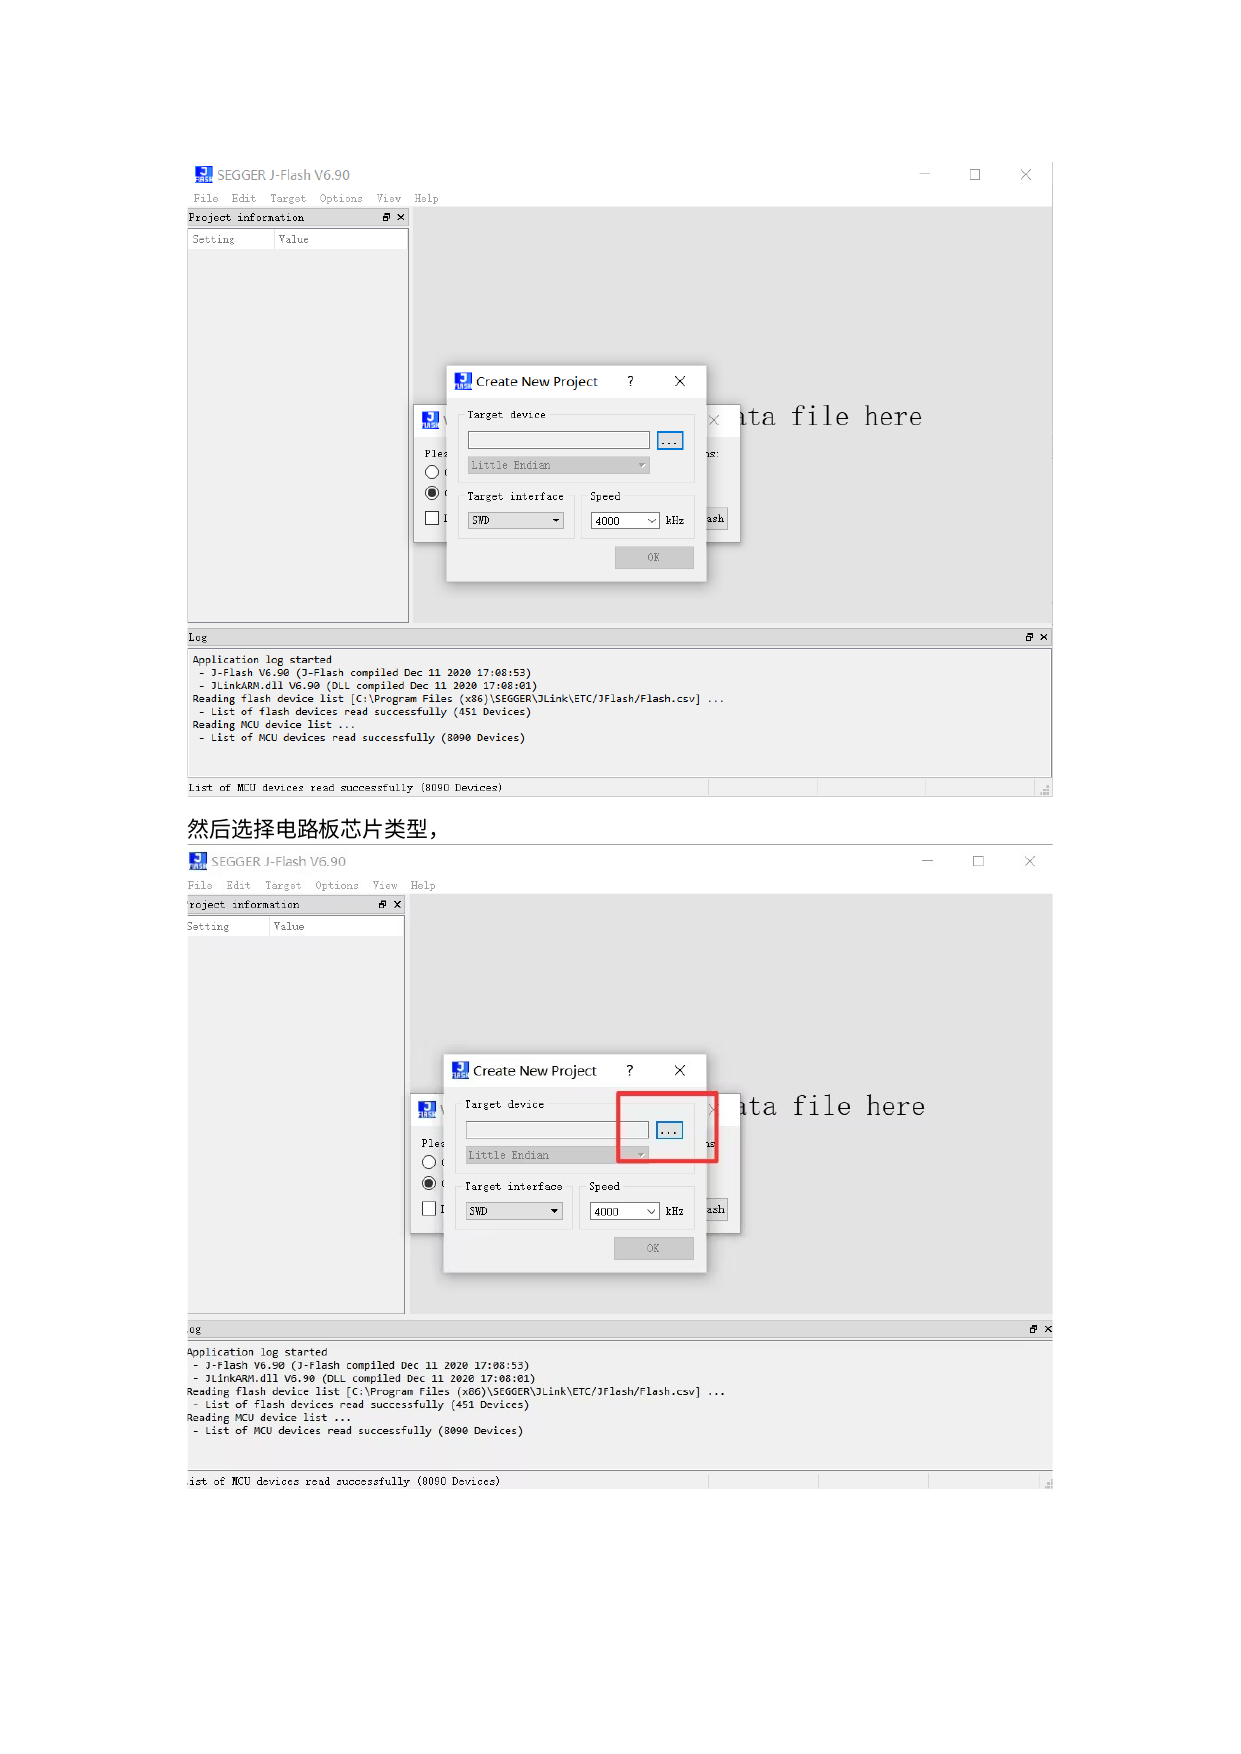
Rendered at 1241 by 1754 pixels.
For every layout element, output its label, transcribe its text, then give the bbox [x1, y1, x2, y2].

text 然后选择电路板芯片类型， [187, 812, 1053, 844]
picture [187, 162, 1053, 797]
picture [187, 844, 1053, 1489]
